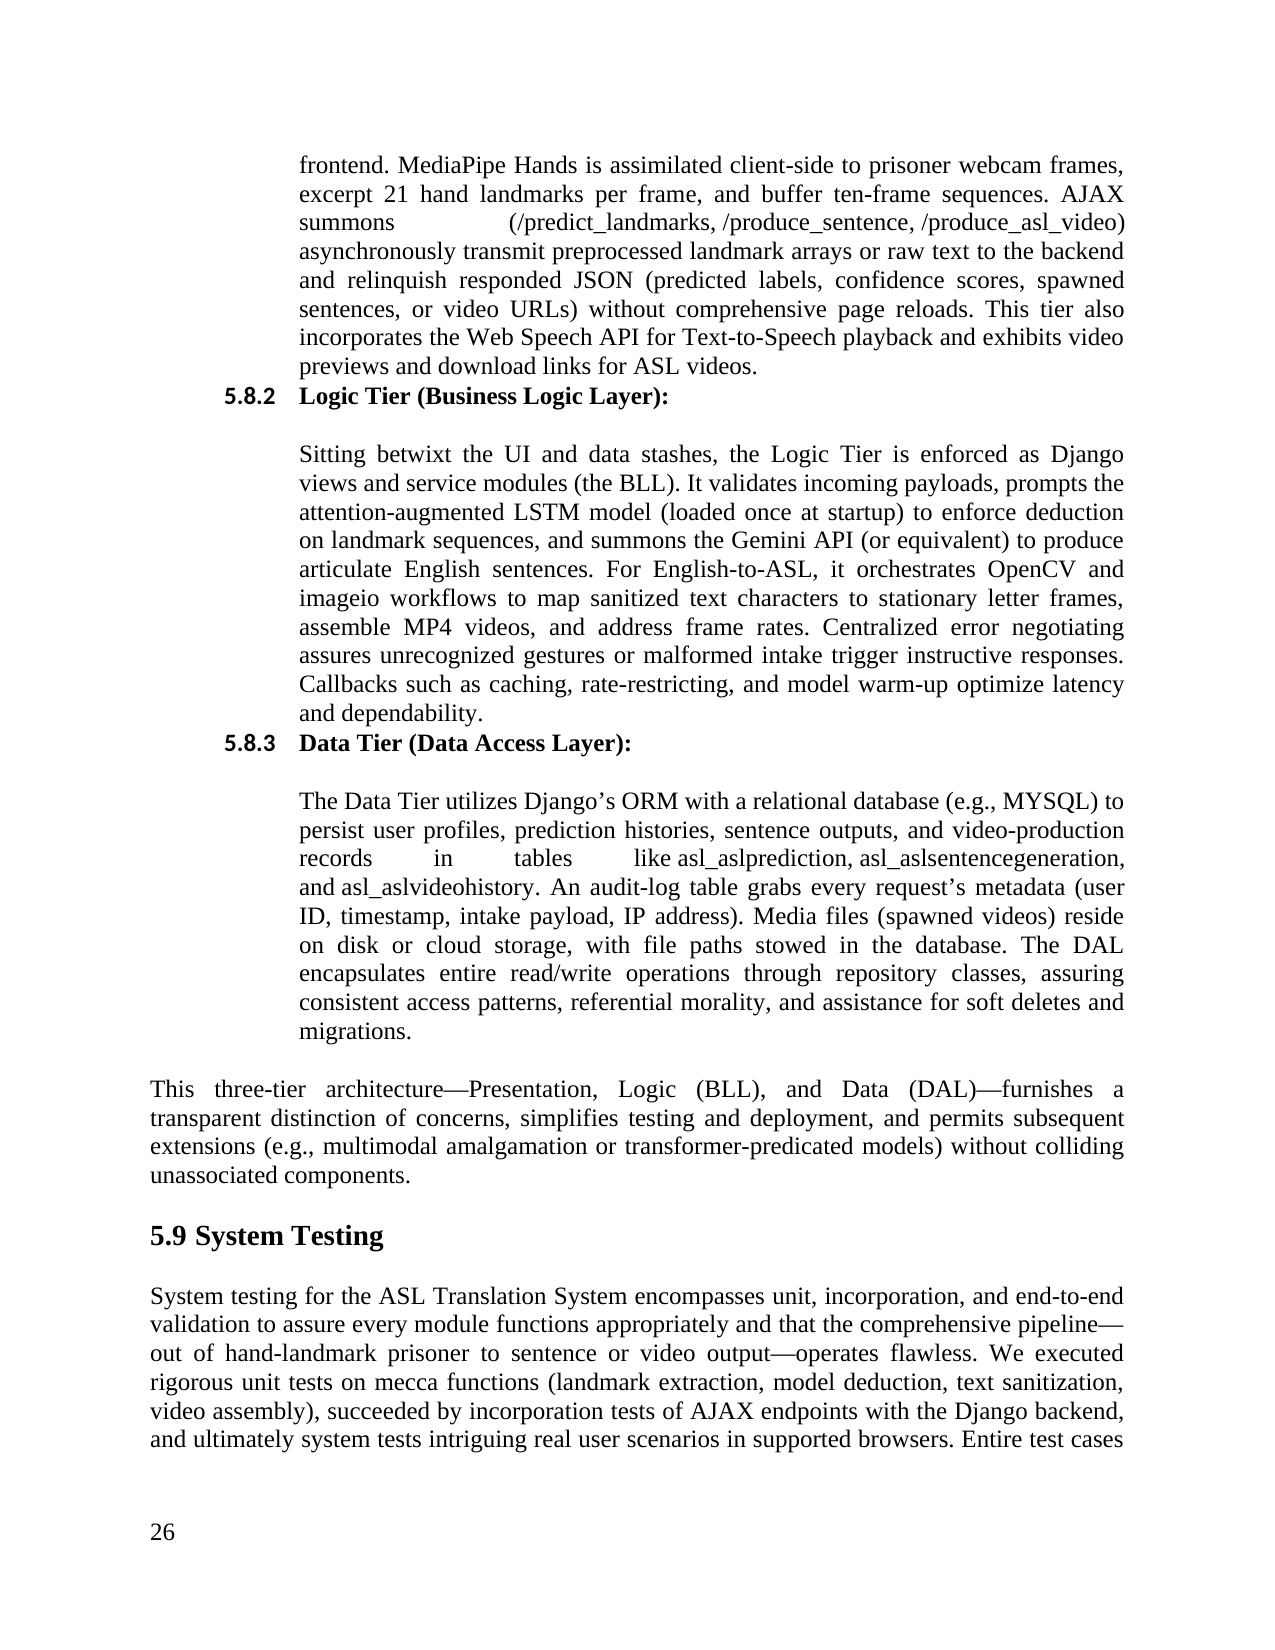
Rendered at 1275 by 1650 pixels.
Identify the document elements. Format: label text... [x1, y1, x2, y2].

text This three-tier architecture—Presentation, Logic (BLL), and Data (DAL)—furnishes a transparent distinction of concerns, simplifies testing and deployment, and permits subsequent extensions (e.g., multimodal amalgamation or transformer-predicated models) without colliding unassociated components. [150, 1074, 1125, 1189]
list The Data Tier utilizes Django’s ORM with a relational database (e.g., MYSQL) to persist user profiles, prediction histories, sentence outputs, and video-production records in tables like asl_aslprediction, asl_aslsentencegeneration, and asl_aslvideohistory. An audit-log table grabs every request’s metadata (user ID, timestamp, intake payload, IP address). Media files (spawned videos) reside on disk or cloud storage, with file paths stowed in the database. The DAL encapsulates entire read/write operations through repository classes, assuring consistent access patterns, referential morality, and assistance for soft deletes and migrations. [299, 757, 1125, 1045]
list Data Tier (Data Access Layer): [224, 727, 1125, 757]
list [299, 150, 1125, 380]
list Sitting betwixt the UI and data stashes, the Logic Tier is enforced as Django views and service modules (the BLL). It validates incoming payloads, prompts the attention-augmented LSTM model (loaded once at startup) to enforce deduction on landmark sequences, and summons the Gemini API (or equivalent) to produce articulate English sentences. For English-to-ASL, it orchestrates OpenCV and imageio workflows to map sanitized text characters to stationary letter frames, assemble MP4 videos, and address frame rates. Centralized error negotiating assures unrecognized gestures or malformed intake trigger instructive responses. Callbacks such as caching, rate-restricting, and model warm-up optimize latency and dependability. [299, 411, 1125, 727]
list System Testing [150, 1218, 1125, 1252]
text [150, 1281, 1125, 1453]
list Logic Tier (Business Logic Layer): [224, 380, 1125, 411]
